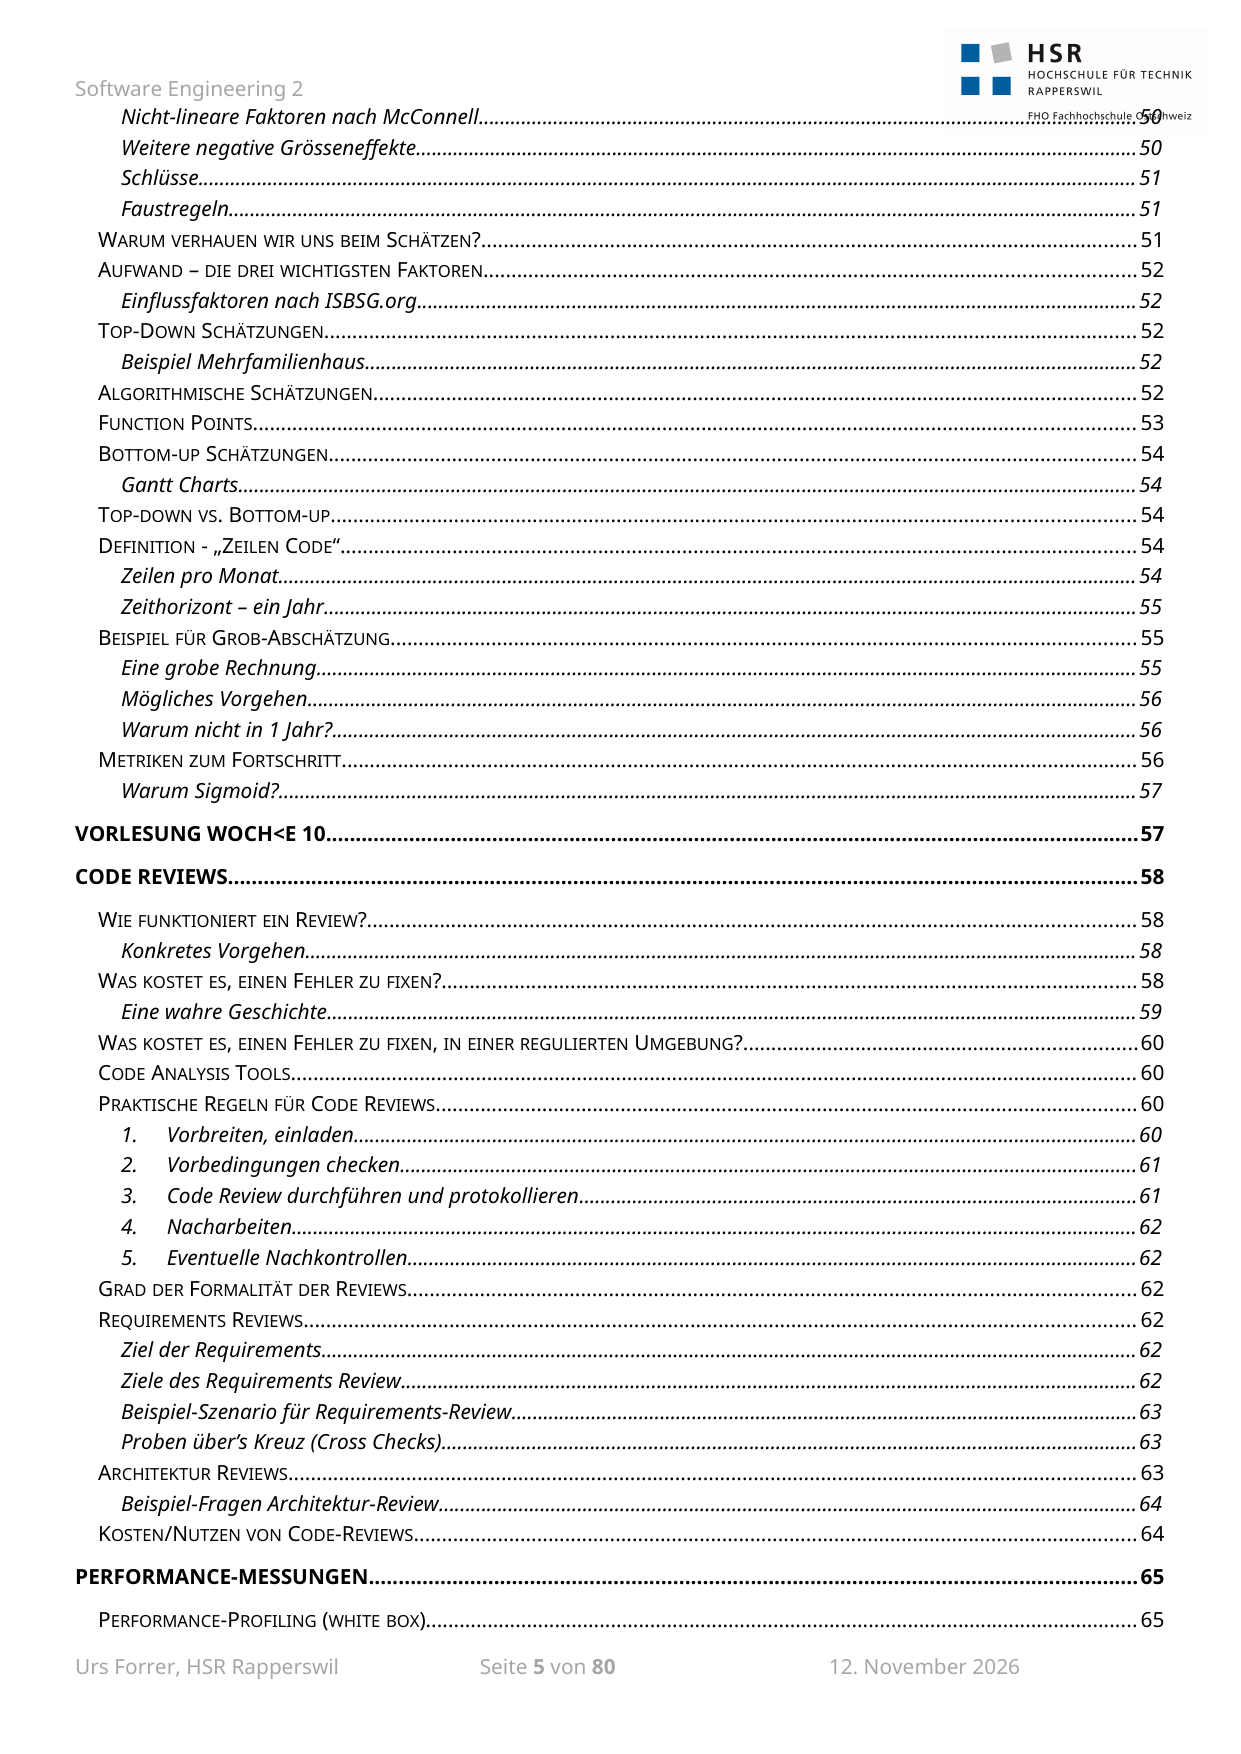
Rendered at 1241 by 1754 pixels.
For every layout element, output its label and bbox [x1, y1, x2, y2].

picture [943, 29, 1210, 134]
